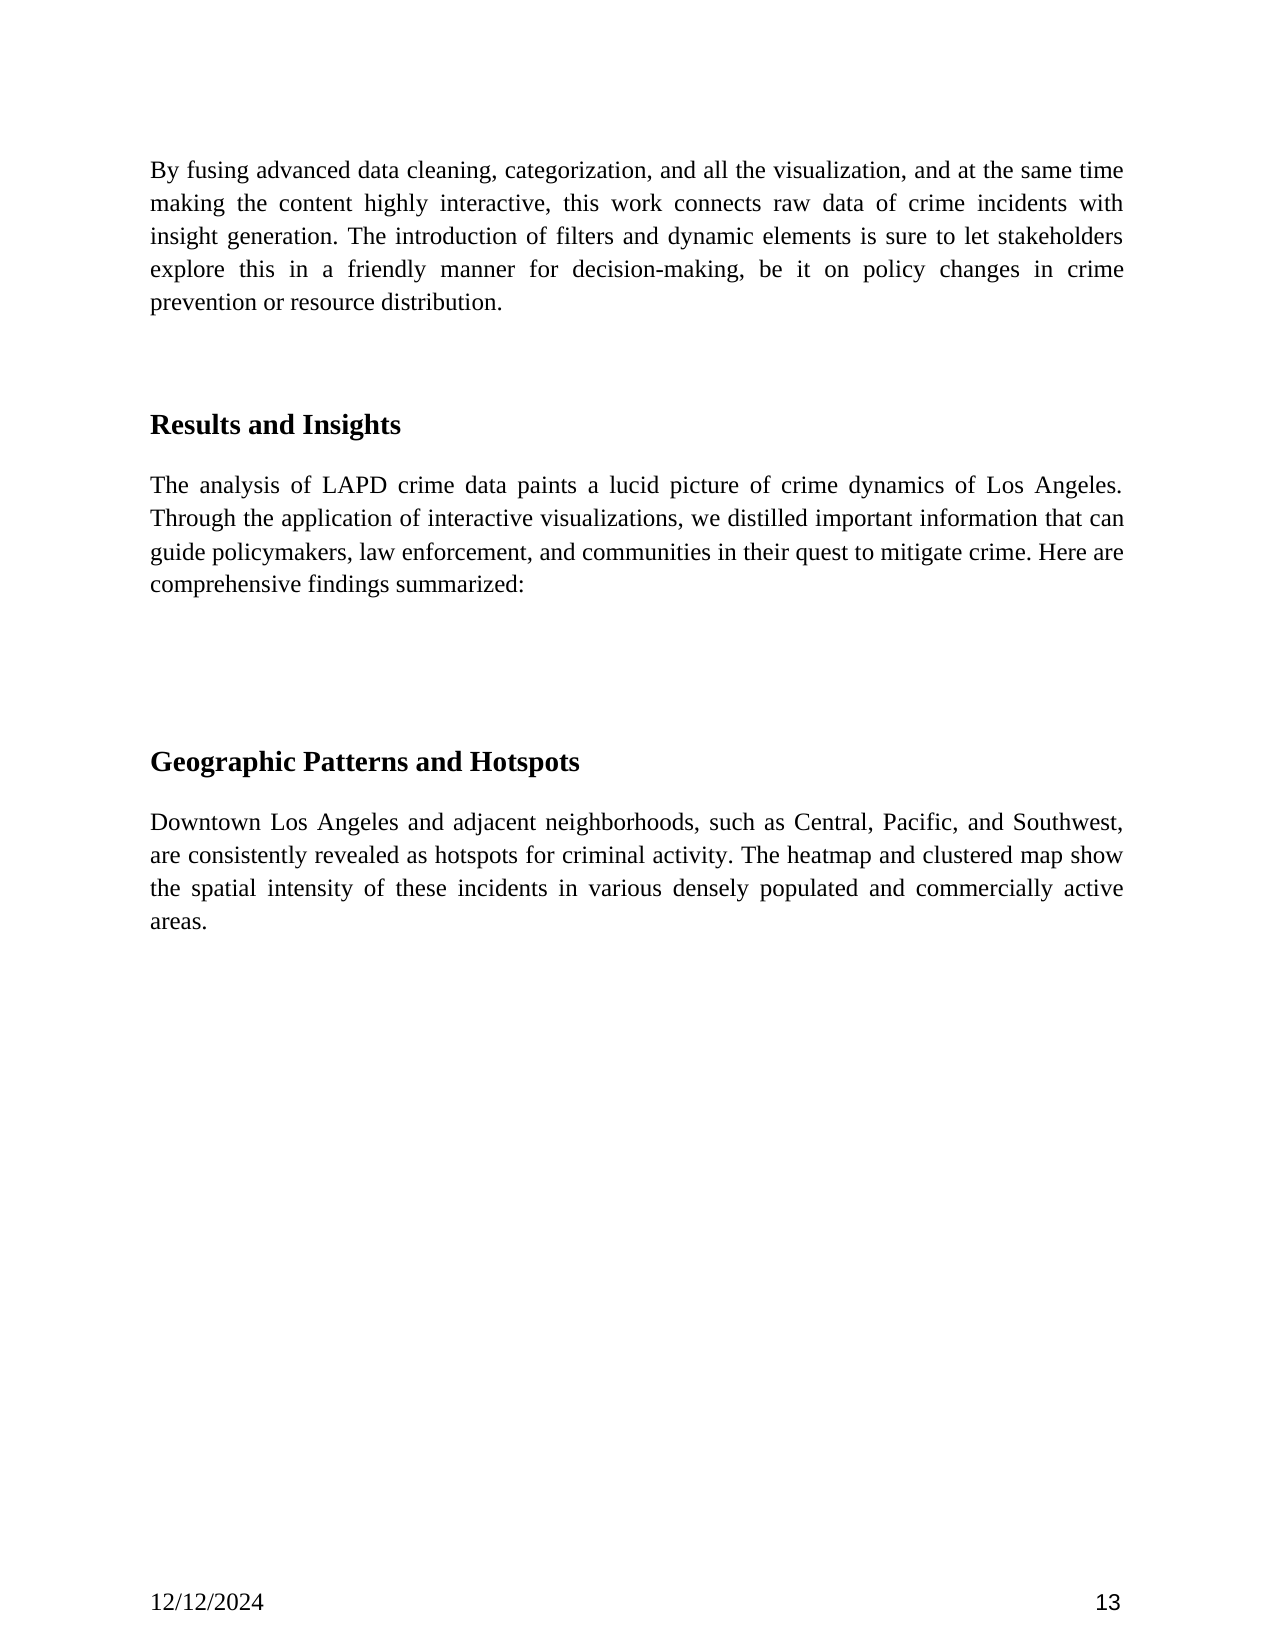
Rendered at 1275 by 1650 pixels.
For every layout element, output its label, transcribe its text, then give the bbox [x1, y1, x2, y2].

text Downtown Los Angeles and adjacent neighborhoods, such as Central, Pacific, and Southwest, are consistently revealed as hotspots for criminal activity. The heatmap and clustered map show the spatial intensity of these incidents in various densely populated and commercially active areas. [150, 807, 1125, 935]
subtitle Geographic Patterns and Hotspots [150, 744, 1125, 777]
text By fusing advanced data cleaning, categorization, and all the visualization, and at the same time making the content highly interactive, this work connects raw data of crime incidents with insight generation. The introduction of filters and dynamic elements is sure to let stakeholders explore this in a friendly manner for decision-making, be it on policy changes in crime prevention or resource distribution. [150, 155, 1125, 316]
text The analysis of LAPD crime data paints a lucid picture of crime dynamics of Los Angeles. Through the application of interactive visualizations, we distilled important information that can guide policymakers, law enforcement, and communities in their quest to mitigate crime. Here are comprehensive findings summarized: [150, 471, 1125, 598]
subtitle Results and Insights [150, 407, 1125, 441]
